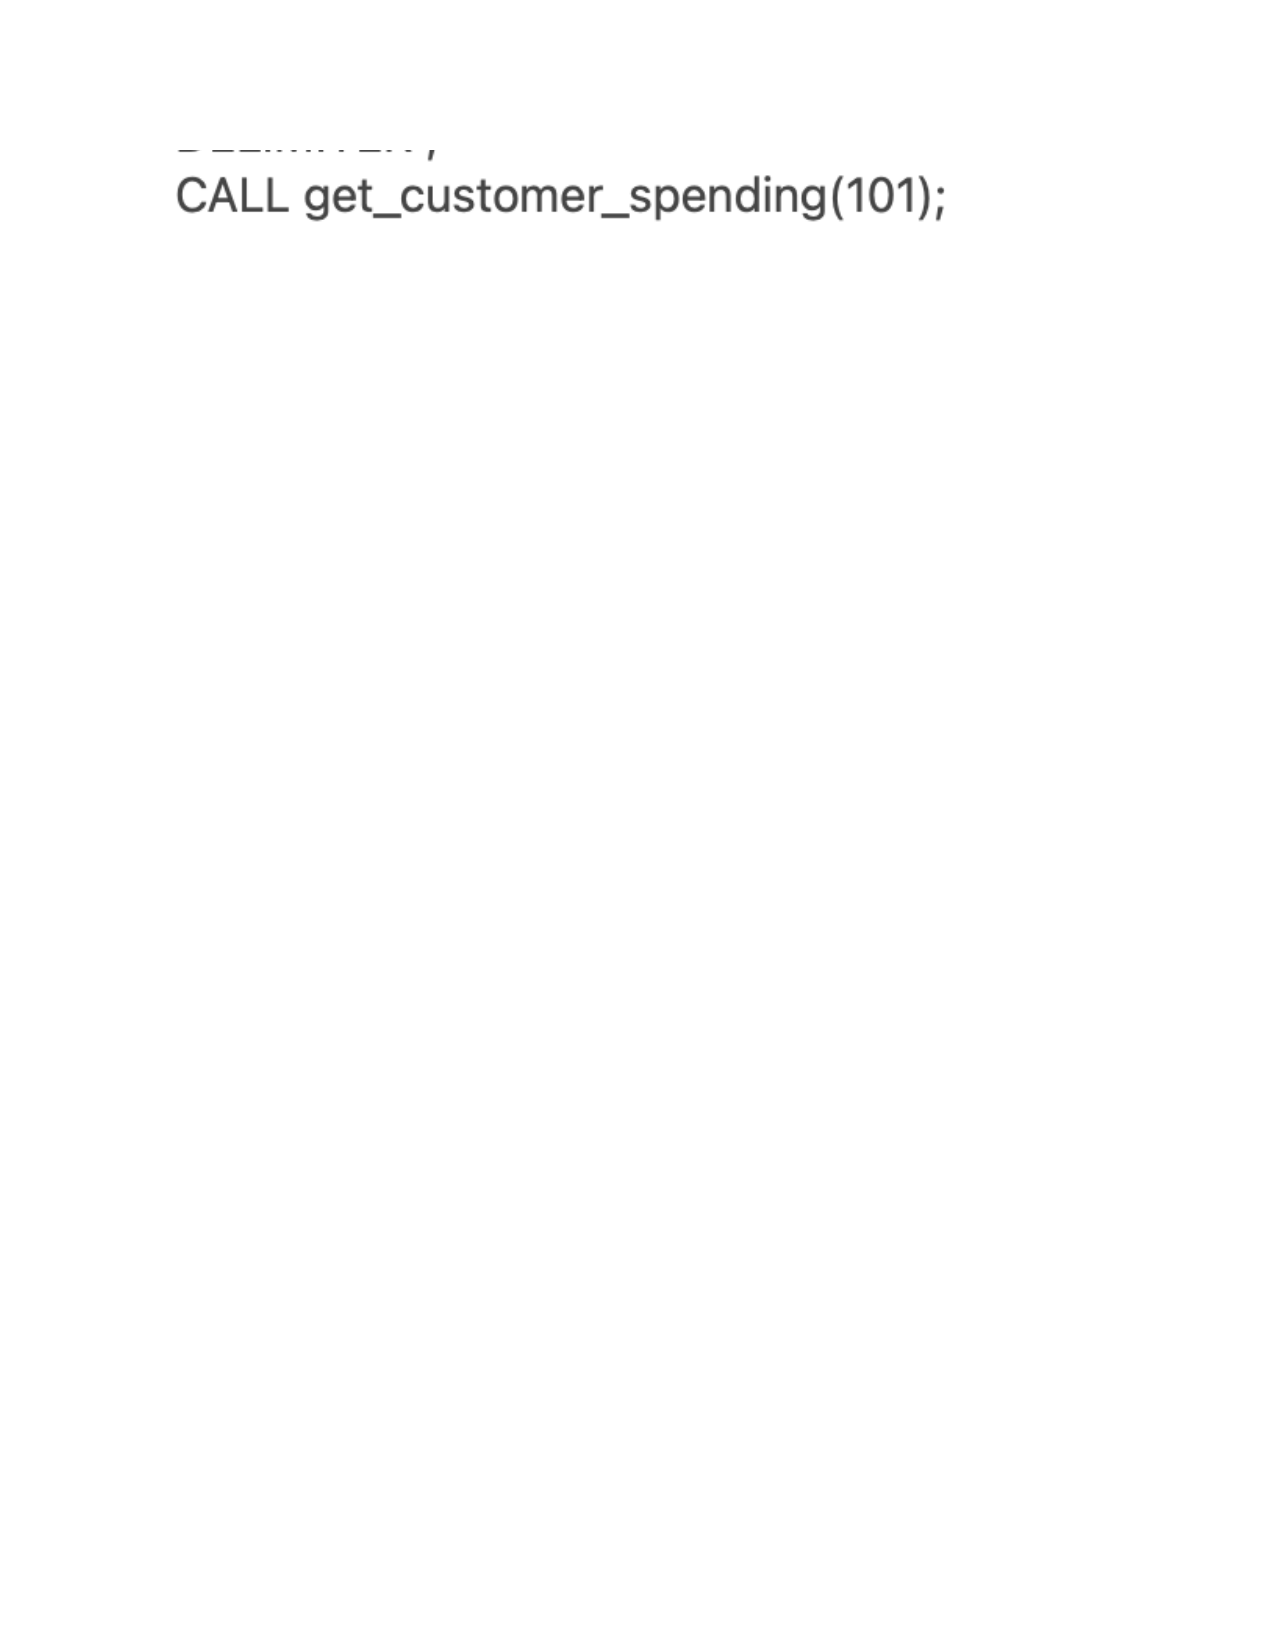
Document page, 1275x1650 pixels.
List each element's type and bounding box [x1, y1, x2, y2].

picture [150, 150, 966, 272]
